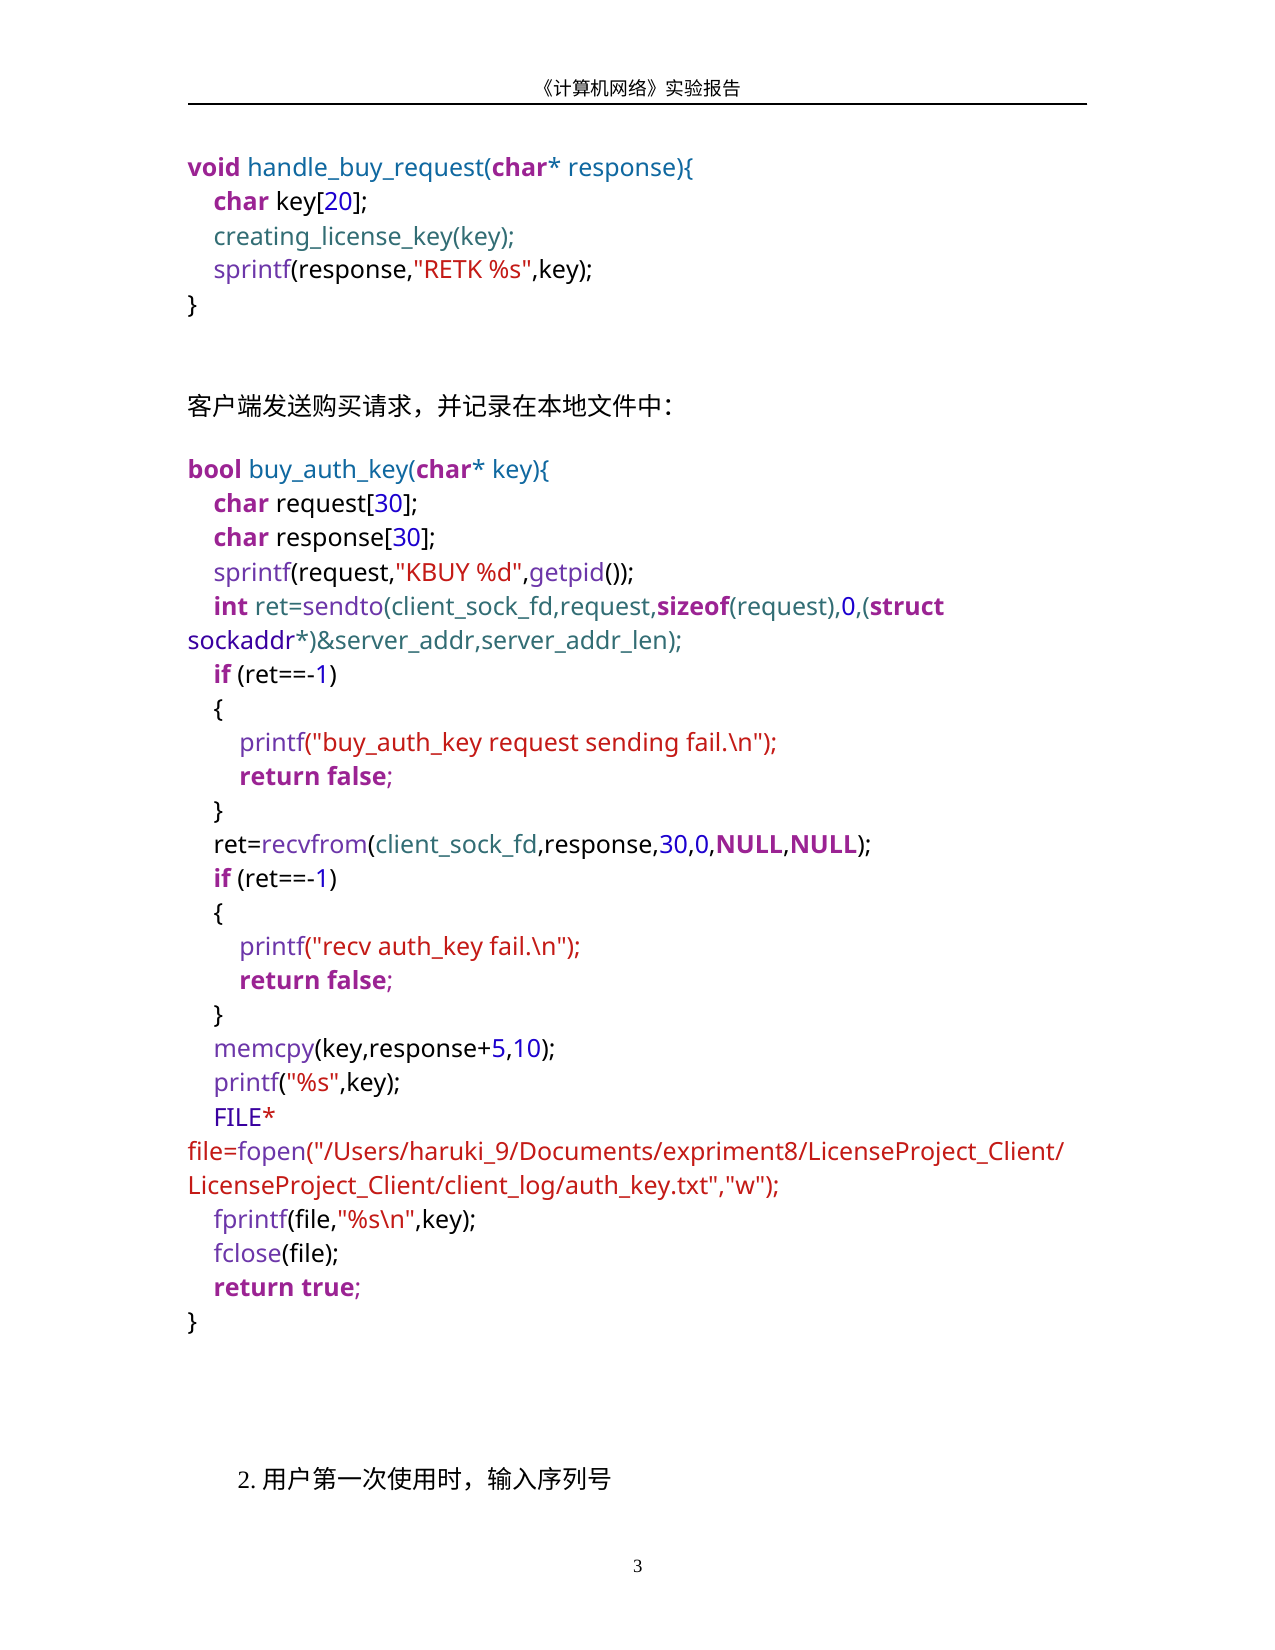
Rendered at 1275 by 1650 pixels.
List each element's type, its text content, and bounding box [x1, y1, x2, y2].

text { [187, 895, 1087, 929]
text return true; [187, 1269, 1087, 1303]
text void handle_buy_request(char* response){ [187, 150, 1087, 184]
text if (ret==-1) [187, 861, 1087, 895]
text fclose(file); [187, 1235, 1087, 1269]
list 用户第一次使用时，输入序列号 [187, 1461, 1087, 1495]
text if (ret==-1) [187, 656, 1087, 690]
text memcpy(key,response+5,10); [187, 1031, 1087, 1065]
text printf("recv auth_key fail.\n"); [187, 929, 1087, 963]
text } [187, 286, 1087, 320]
text int ret=sendto(client_sock_fd,request,sizeof(request),0,(struct sockaddr*)&server_addr,server_addr_len); [187, 588, 1087, 656]
text return false; [187, 963, 1087, 997]
text } [187, 793, 1087, 827]
text return false; [187, 758, 1087, 793]
text bool buy_auth_key(char* key){ [187, 452, 1087, 486]
text printf("buy_auth_key request sending fail.\n"); [187, 724, 1087, 758]
text ret=recvfrom(client_sock_fd,response,30,0,NULL,NULL); [187, 827, 1087, 861]
text fprintf(file,"%s\n",key); [187, 1201, 1087, 1235]
text char response[30]; [187, 520, 1087, 554]
text } [187, 1303, 1087, 1338]
text printf("%s",key); [187, 1065, 1087, 1099]
text { [187, 690, 1087, 724]
list 客户端发送购买请求，并记录在本地文件中： [187, 388, 1087, 422]
text sprintf(response,"RETK %s",key); [187, 252, 1087, 286]
text FILE* file=fopen("/Users/haruki_9/Documents/expriment8/LicenseProject_Client/LicenseProject_Client/client_log/auth_key.txt","w"); [187, 1099, 1087, 1201]
text char key[20]; [187, 184, 1087, 218]
text creating_license_key(key); [187, 218, 1087, 252]
text char request[30]; [187, 486, 1087, 520]
text sprintf(request,"KBUY %d",getpid()); [187, 554, 1087, 588]
text } [187, 997, 1087, 1031]
